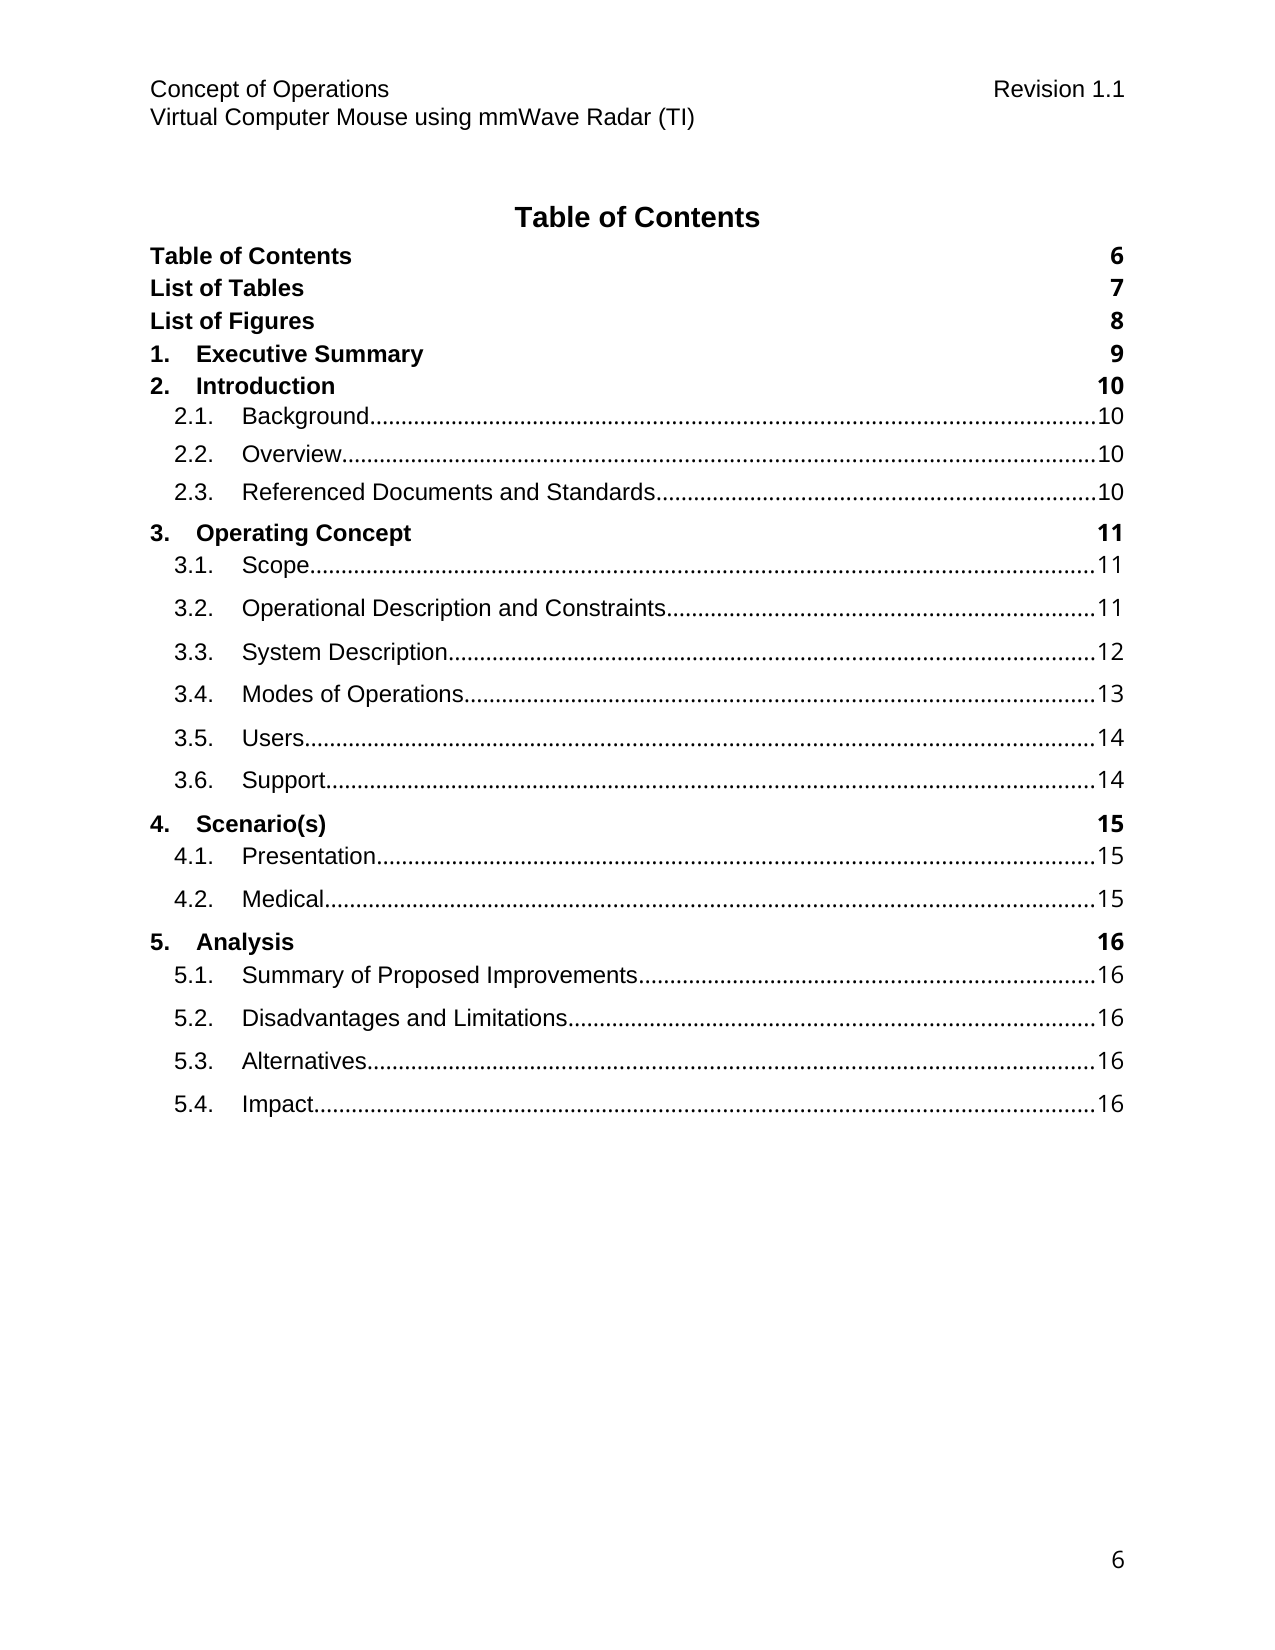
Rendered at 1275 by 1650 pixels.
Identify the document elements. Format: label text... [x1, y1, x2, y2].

text Table of Contents [150, 200, 1125, 233]
